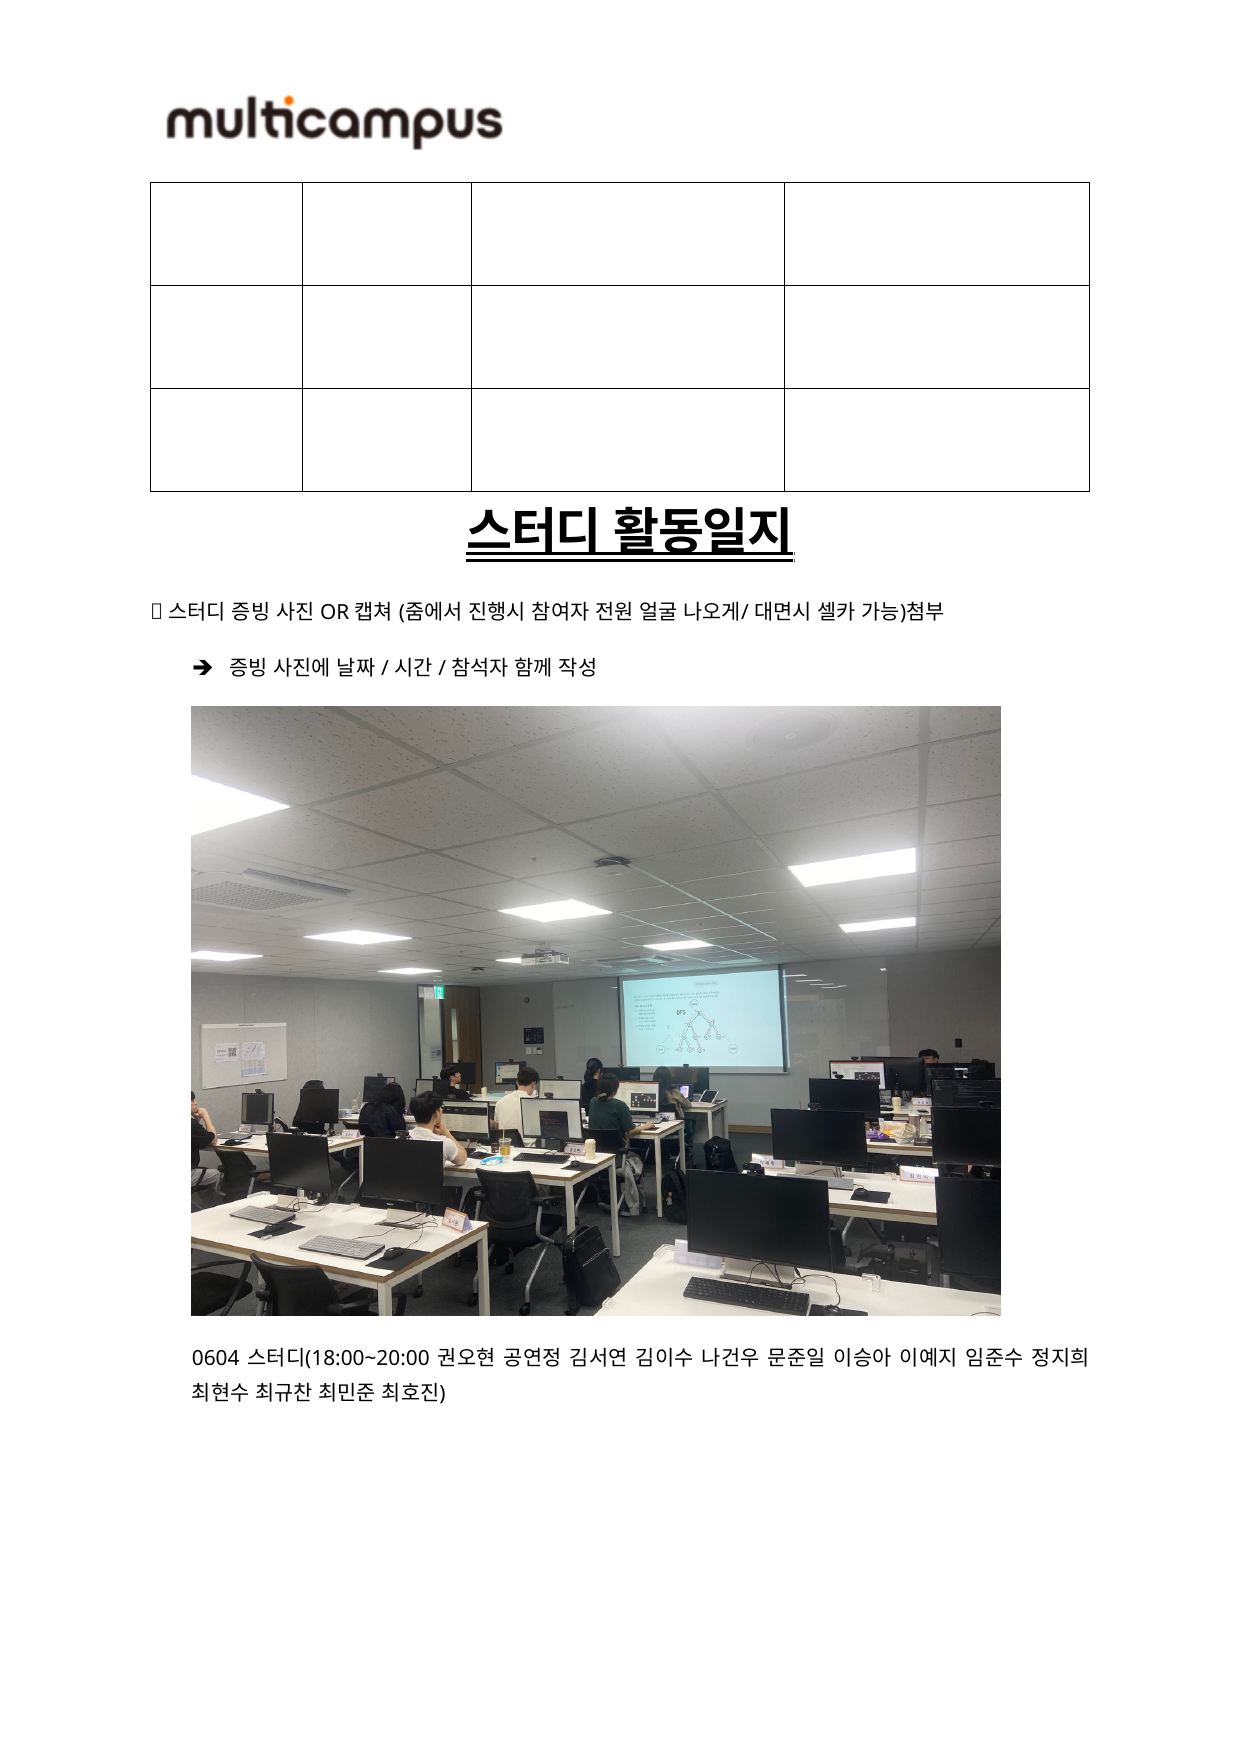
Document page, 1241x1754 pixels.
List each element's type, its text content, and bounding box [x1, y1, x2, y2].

table_cell [785, 183, 1089, 285]
list 증빙 사진에 날짜 / 시간 / 참석자 함께 작성 [192, 651, 1090, 682]
table_cell [785, 389, 1089, 491]
text 스터디 활동일지 [171, 492, 1090, 564]
table_cell [785, 286, 1089, 388]
table_cell [303, 389, 471, 491]
table_cell [472, 389, 784, 491]
text 0604 스터디(18:00~20:00 권오현 공연정 김서연 김이수 나건우 문준일 이승아 이예지 임준수 정지희 최현수 최규찬 최민준 최호진) [192, 1341, 1090, 1406]
text ✅ 스터디 증빙 사진 OR 캡쳐 (줌에서 진행시 참여자 전원 얼굴 나오게/ 대면시 셀카 가능)첨부 [168, 596, 1090, 626]
table_cell [151, 286, 302, 388]
table_cell [151, 389, 302, 491]
table_cell [303, 183, 471, 285]
table_cell [303, 286, 471, 388]
picture [191, 706, 1001, 1316]
picture [150, 88, 525, 158]
table_cell [151, 183, 302, 285]
table_cell [472, 286, 784, 388]
table_cell [472, 183, 784, 285]
